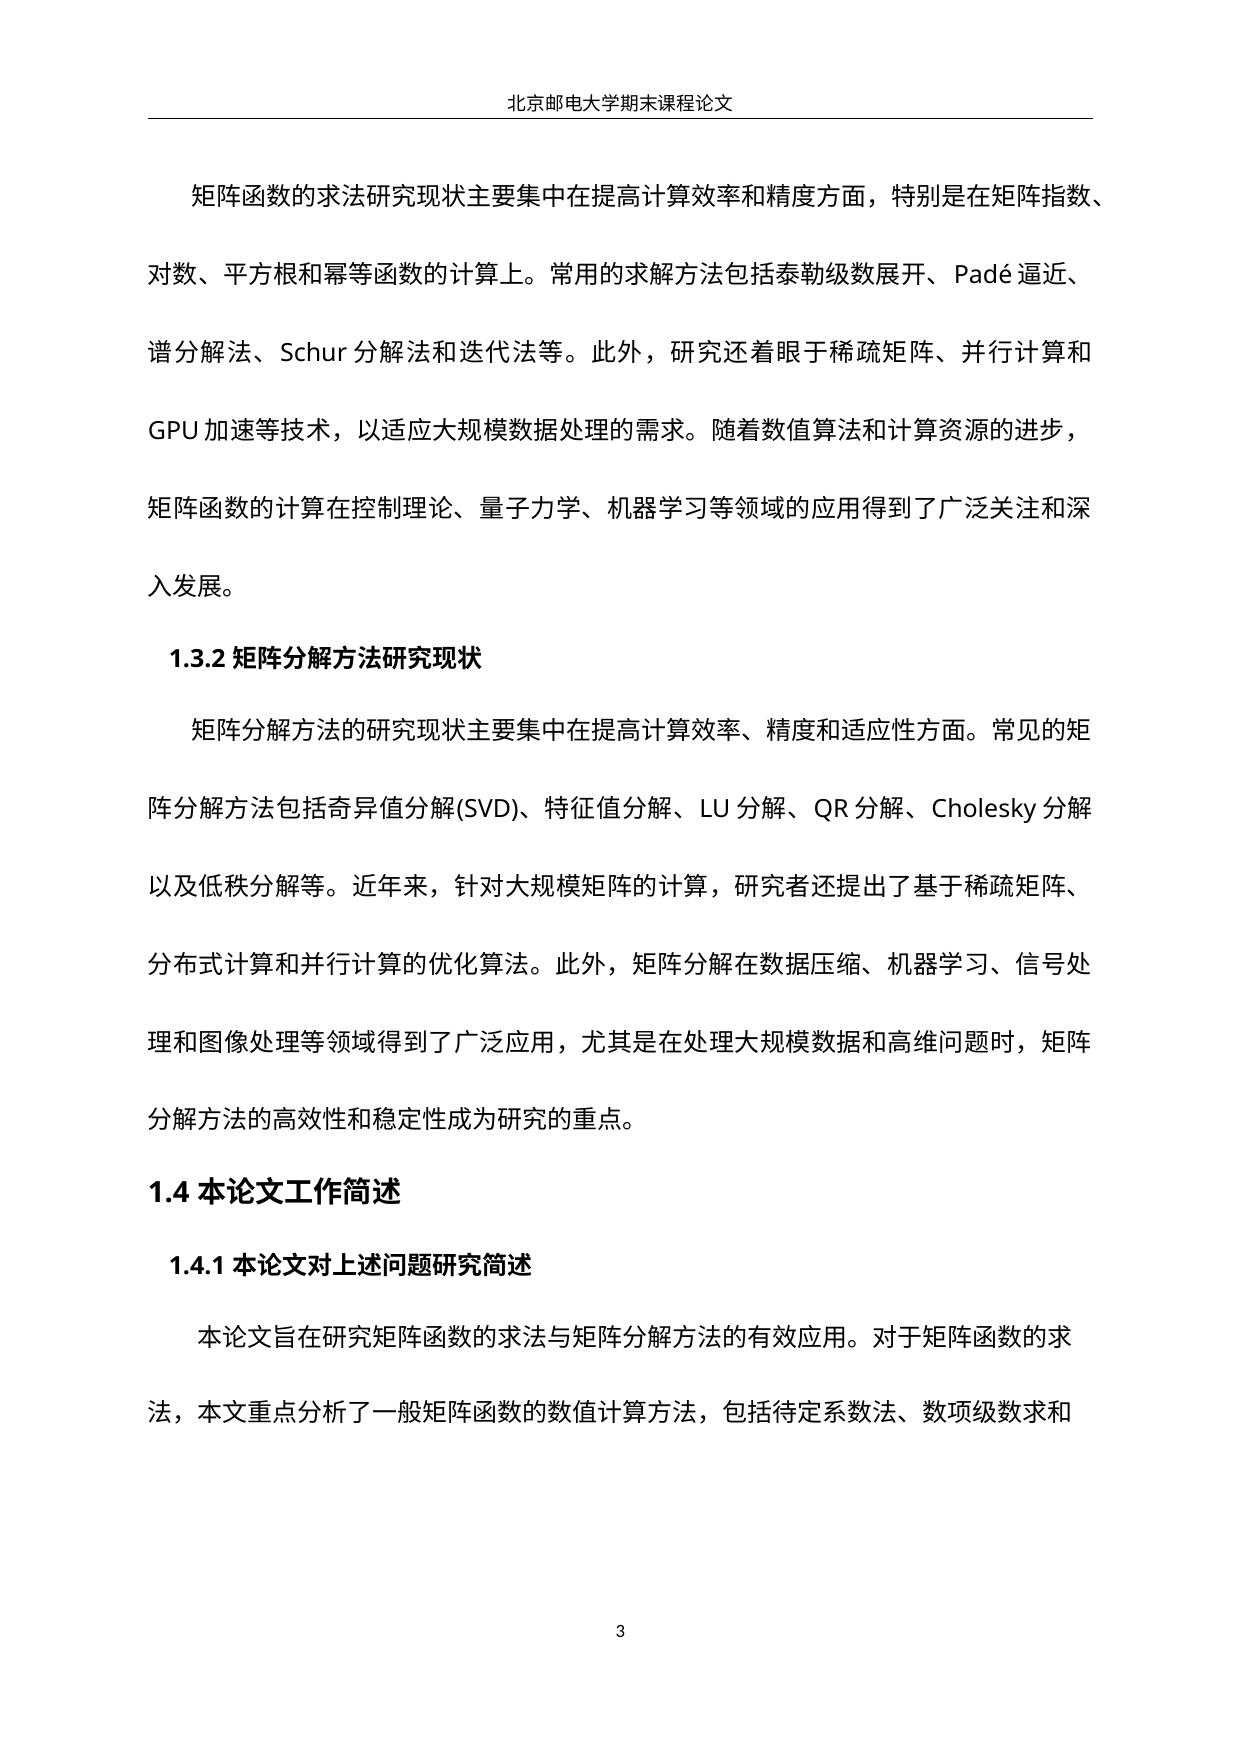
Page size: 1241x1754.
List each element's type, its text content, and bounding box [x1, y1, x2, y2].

subtitle 1.4 本论文工作简述 [148, 1158, 1093, 1223]
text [148, 1303, 1093, 1443]
subtitle 1.3.2 矩阵分解方法研究现状 [168, 624, 1093, 689]
text 矩阵分解方法的研究现状主要集中在提高计算效率、精度和适应性方面。常见的矩阵分解方法包括奇异值分解(SVD)、特征值分解、LU分解、QR分解、Cholesky分解以及低秩分解等。近年来，针对大规模矩阵的计算，研究者还提出了基于稀疏矩阵、分布式计算和并行计算的优化算法。此外，矩阵分解在数据压缩、机器学习、信号处理和图像处理等领域得到了广泛应用，尤其是在处理大规模数据和高维问题时，矩阵分解方法的高效性和稳定性成为研究的重点。 [148, 696, 1093, 1151]
text 矩阵函数的求法研究现状主要集中在提高计算效率和精度方面，特别是在矩阵指数、对数、平方根和幂等函数的计算上。常用的求解方法包括泰勒级数展开、Padé逼近、谱分解法、Schur分解法和迭代法等。此外，研究还着眼于稀疏矩阵、并行计算和GPU加速等技术，以适应大规模数据处理的需求。随着数值算法和计算资源的进步，矩阵函数的计算在控制理论、量子力学、机器学习等领域的应用得到了广泛关注和深入发展。 [148, 162, 1093, 617]
subtitle 1.4.1 本论文对上述问题研究简述 [168, 1231, 1093, 1296]
